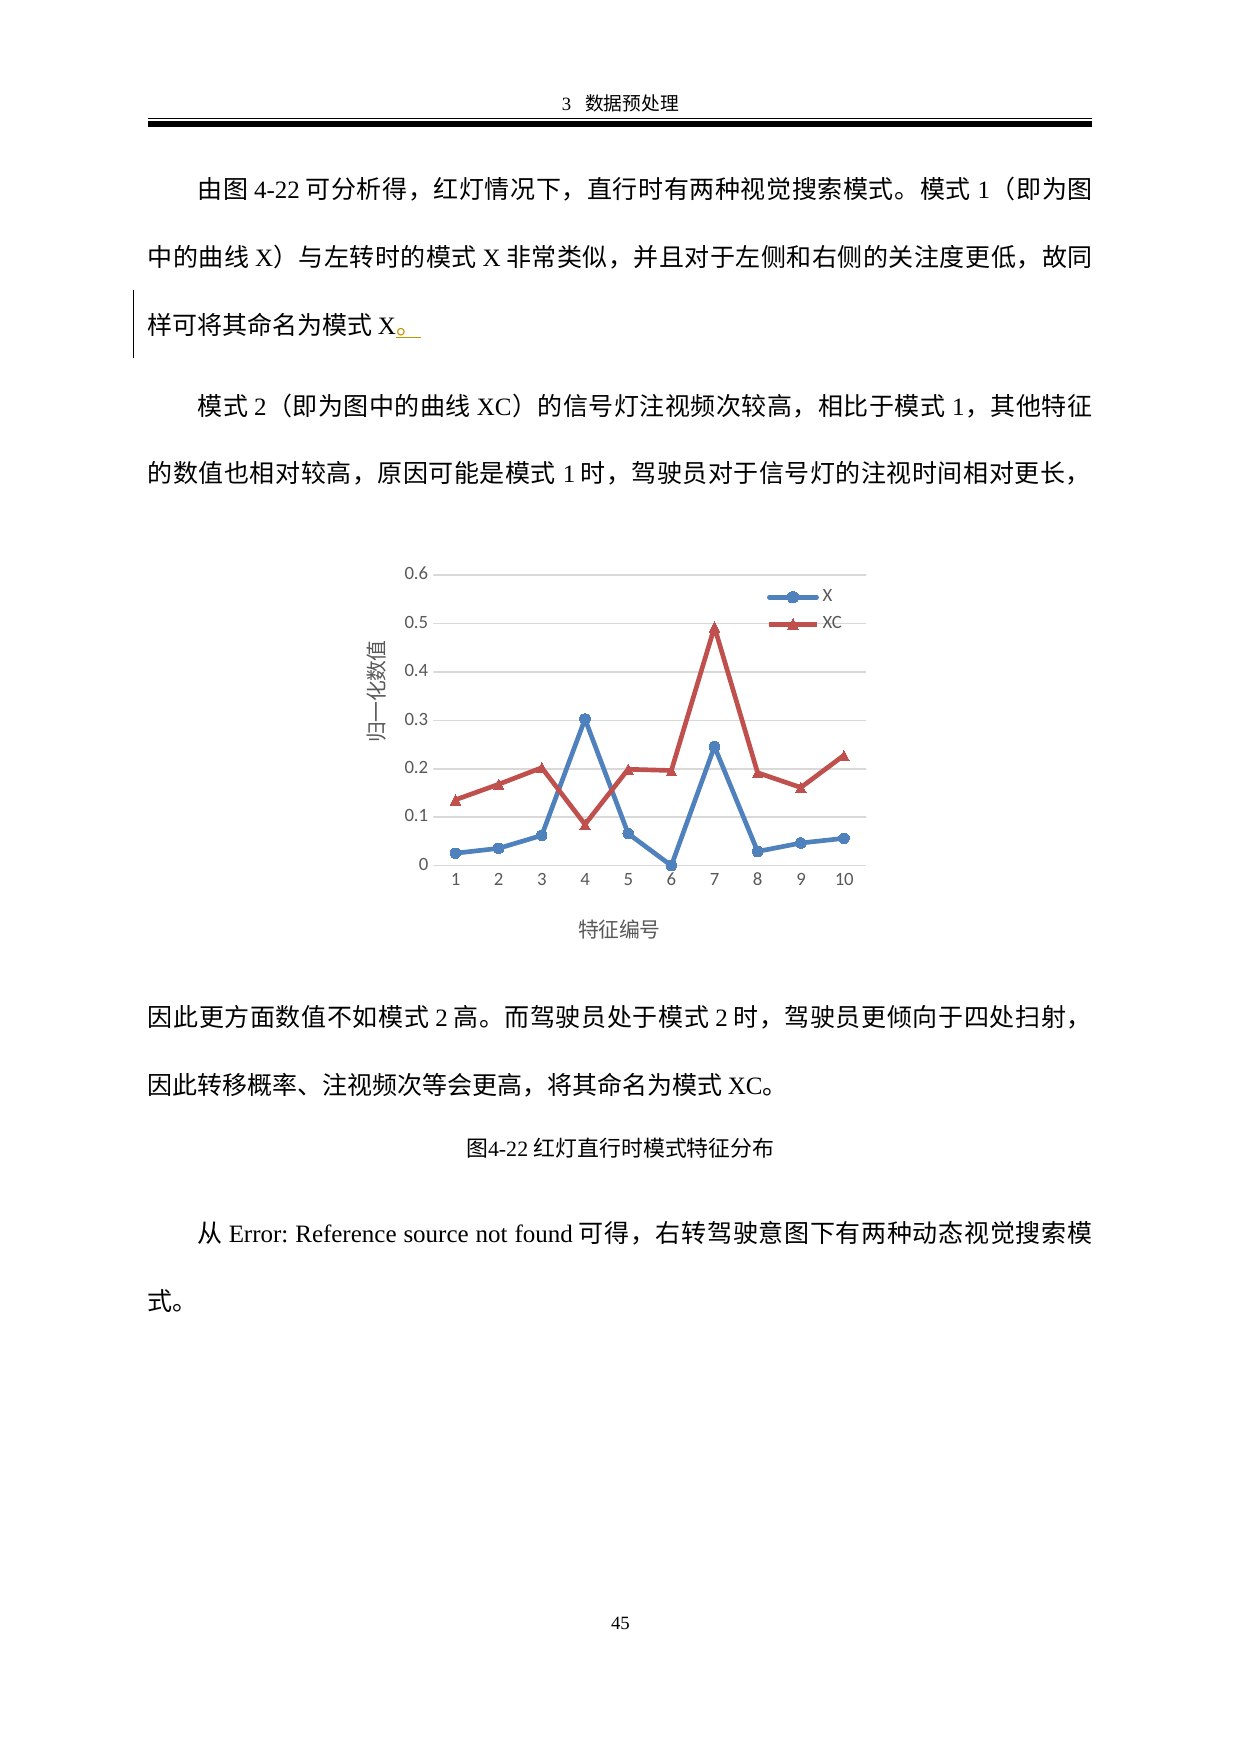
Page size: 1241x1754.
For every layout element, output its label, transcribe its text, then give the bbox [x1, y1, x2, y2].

text 由图4-17可分析得，红灯情况下，直行时有两种视觉搜索模式。模式1（即为图中的曲线X）与左转时的模式X非常类似，并且对于左侧和右侧的关注度更低，故同样可将其命名为模式X [148, 154, 1092, 358]
text 模式2（即为图中的曲线XC）的信号灯注视频次较高，相比于模式1，其他特征的数值也相对较高，原因可能是模式1时，驾驶员对于信号灯的注视时间相对更长，因此更方面数值不如模式2高。而驾驶员处于模式2时，驾驶员更倾向于四处扫射，因此转移概率、注视频次等会更高，将其命名为模式XC。 [148, 370, 1092, 1117]
subtitle 红灯直行时模式特征分布 [148, 1130, 1092, 1164]
